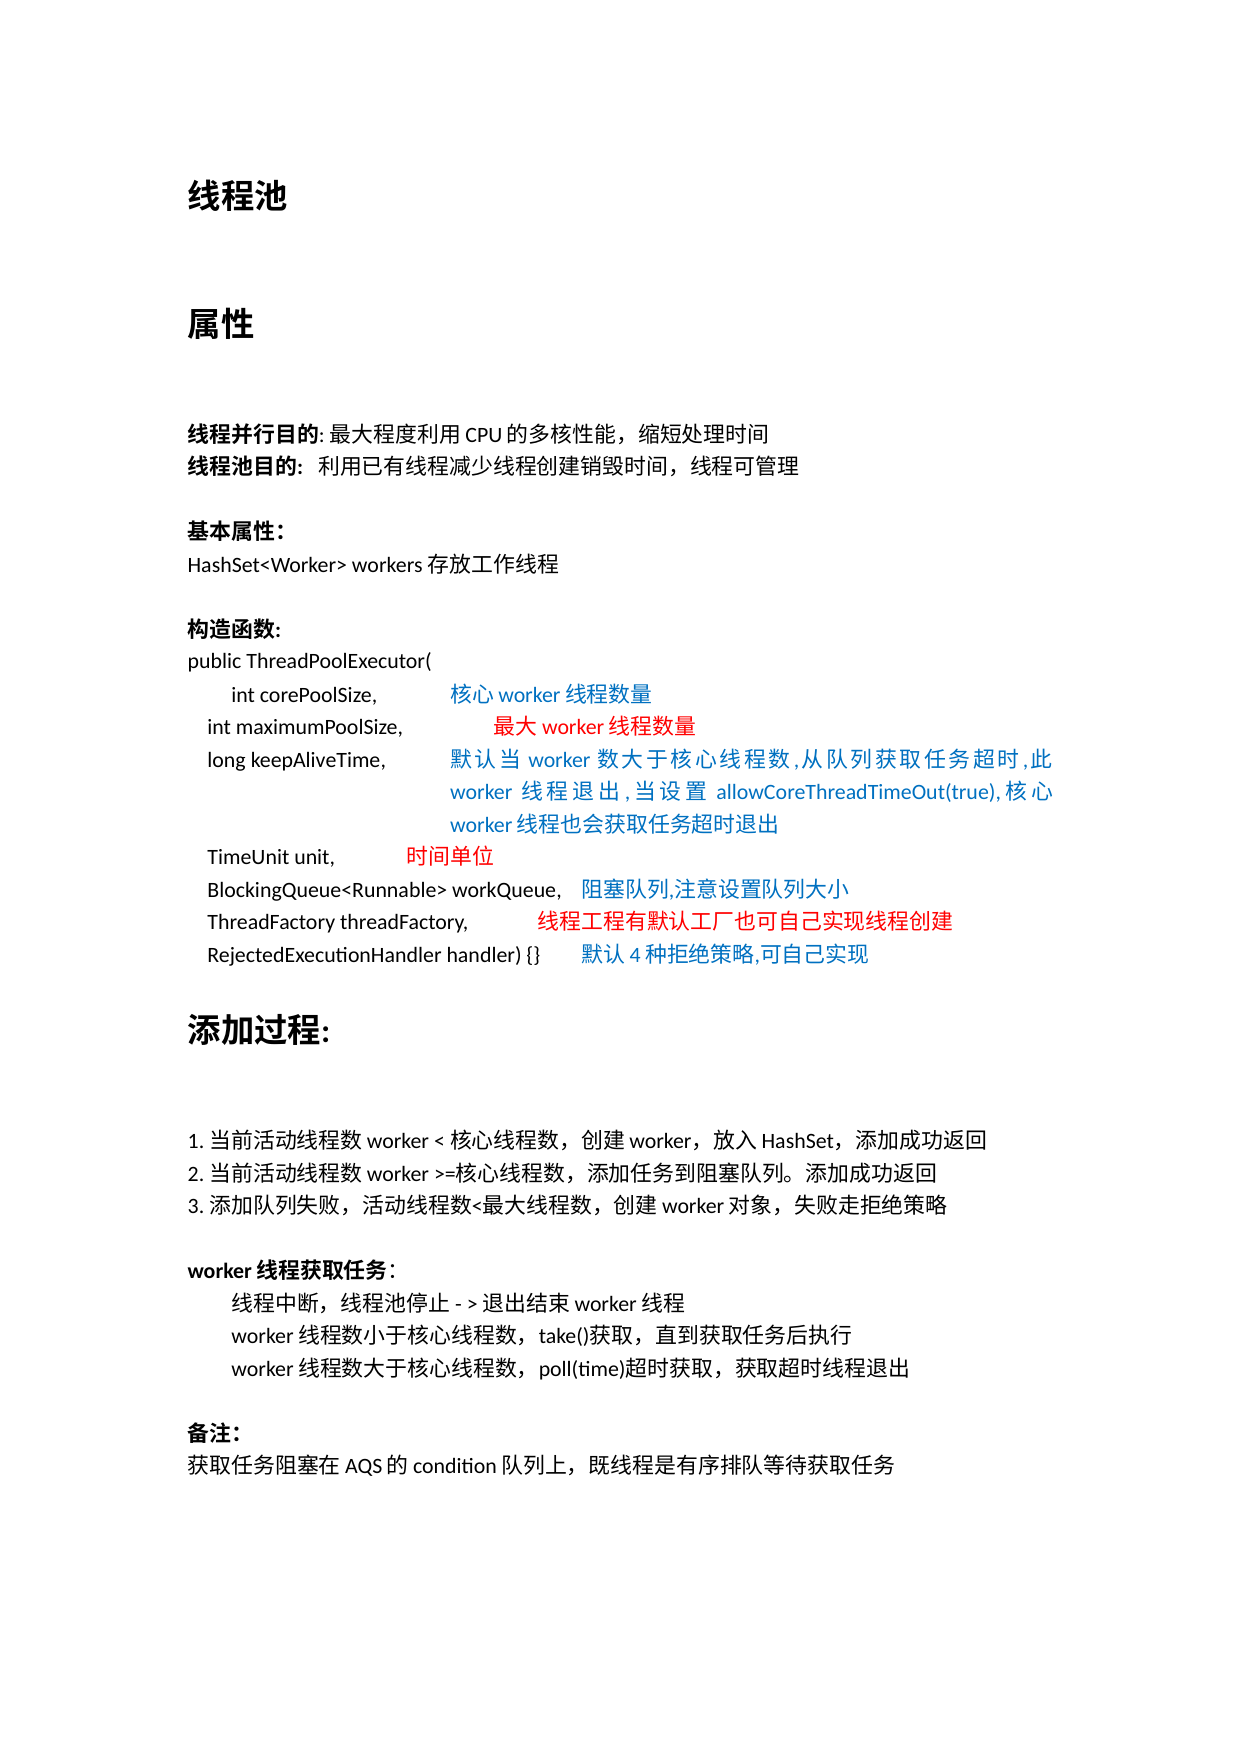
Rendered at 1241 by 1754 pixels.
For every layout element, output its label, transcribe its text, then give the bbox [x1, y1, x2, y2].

text ThreadFactory threadFactory, 线程工程有默认工厂也可自己实现线程创建 [187, 904, 1053, 936]
text RejectedExecutionHandler handler) {} 默认4种拒绝策略,可自己实现 [187, 936, 1053, 969]
list 添加队列失败，活动线程数<最大线程数，创建worker对象，失败走拒绝策略 [187, 1188, 1053, 1221]
text 备注： [187, 1416, 1053, 1448]
subtitle 属性 [187, 289, 1053, 354]
text long keepAliveTime, 默认当worker数大于核心线程数,从队列获取任务超时,此worker线程退出,当设置allowCoreThreadTimeOut(true),核心worker线程也会获取任务超时退出 [187, 741, 1053, 839]
list 当前活动线程数worker < 核心线程数，创建worker，放入HashSet，添加成功返回 [187, 1123, 1053, 1156]
subtitle 添加过程: [187, 996, 1053, 1061]
text int corePoolSize, 核心worker线程数量 [187, 676, 1053, 709]
text 构造函数: [187, 611, 1053, 644]
text 线程并行目的: 最大程度利用CPU的多核性能，缩短处理时间 [187, 416, 1053, 449]
text worker线程数小于核心线程数，take()获取，直到获取任务后执行 [187, 1318, 1053, 1351]
list 当前活动线程数worker >=核心线程数，添加任务到阻塞队列。添加成功返回 [187, 1156, 1053, 1188]
subtitle 线程池 [187, 162, 1053, 227]
text HashSet<Worker> workers 存放工作线程 [187, 546, 1053, 579]
text 线程池目的: 利用已有线程减少线程创建销毁时间，线程可管理 [187, 449, 1053, 481]
text worker线程数大于核心线程数，poll(time)超时获取，获取超时线程退出 [187, 1351, 1053, 1383]
text worker线程获取任务： [187, 1253, 1053, 1286]
text TimeUnit unit, 时间单位 [187, 839, 1053, 871]
text 线程中断，线程池停止 - > 退出结束worker线程 [187, 1286, 1053, 1318]
text 基本属性： [187, 514, 1053, 546]
text public ThreadPoolExecutor( [187, 644, 1053, 676]
text int maximumPoolSize, 最大worker线程数量 [187, 709, 1053, 741]
text BlockingQueue<Runnable> workQueue, 阻塞队列,注意设置队列大小 [187, 871, 1053, 904]
text 获取任务阻塞在AQS的condition队列上，既线程是有序排队等待获取任务 [187, 1448, 1053, 1481]
